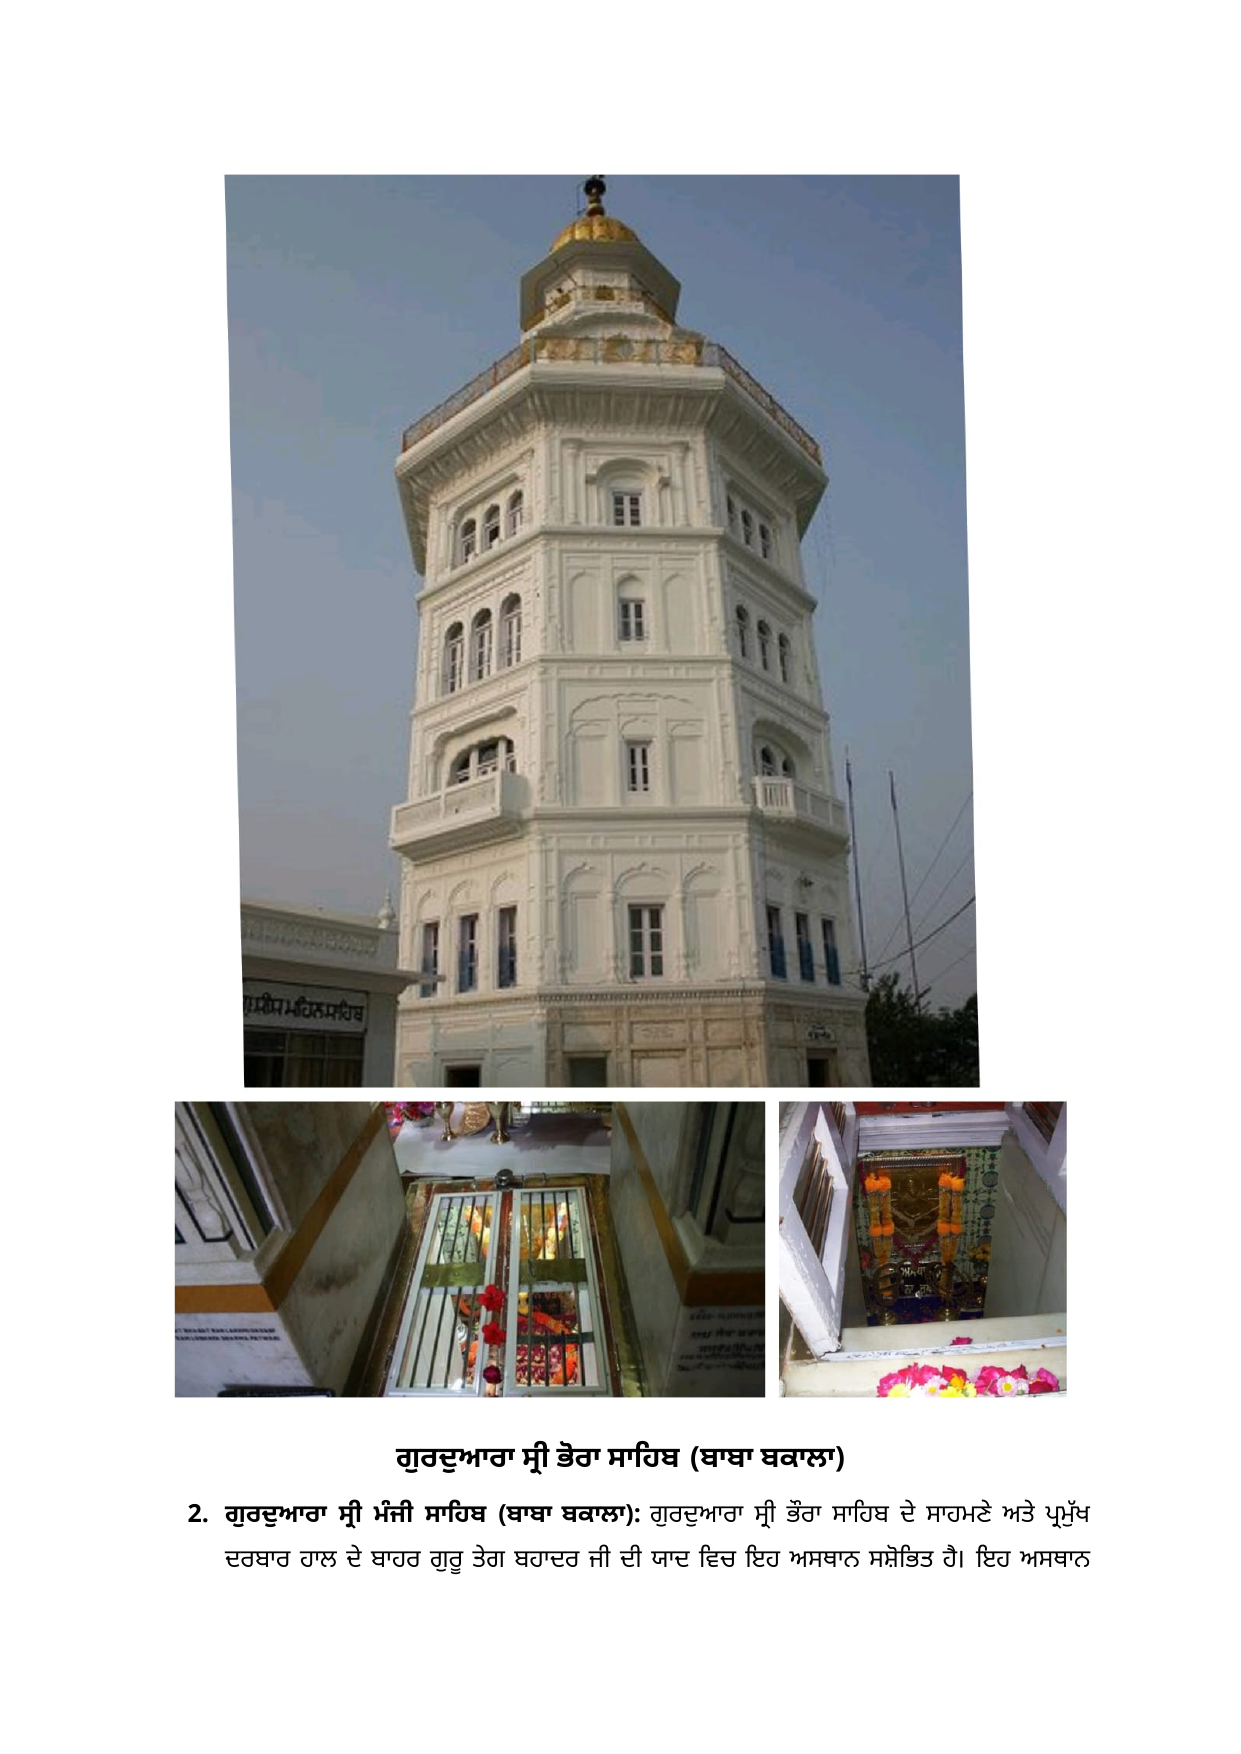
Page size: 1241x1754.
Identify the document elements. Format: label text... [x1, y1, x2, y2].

picture [150, 150, 1091, 1422]
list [187, 1495, 1090, 1573]
text ਗੁਰਦੁਆਰਾ ਸ੍ਰੀ ਭੋਰਾ ਸਾਹਿਬ (ਬਾਬਾ ਬਕਾਲਾ) [150, 1436, 1090, 1476]
